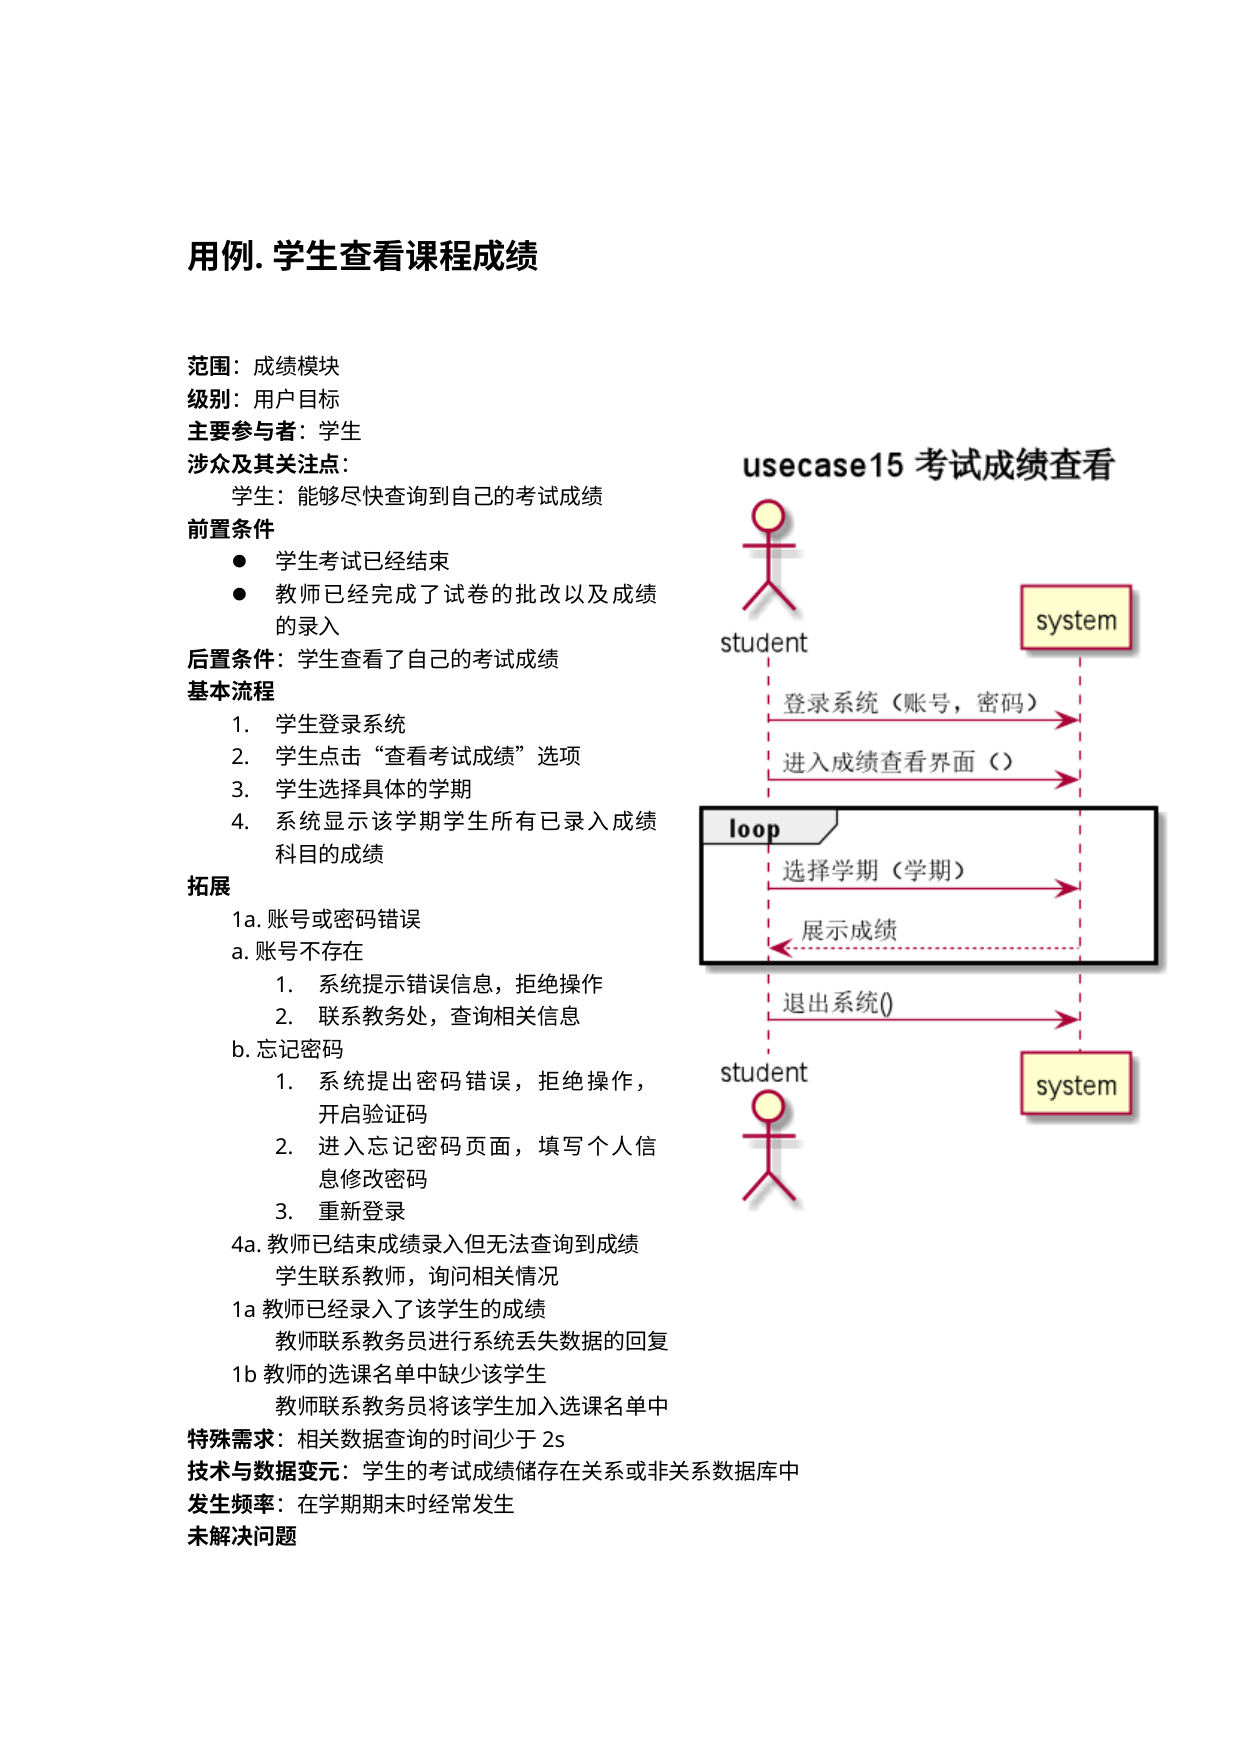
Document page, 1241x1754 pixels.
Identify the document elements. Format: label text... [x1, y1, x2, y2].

text 拓展 [187, 869, 677, 901]
text 范围：成绩模块 [187, 349, 1053, 381]
text 1b 教师的选课名单中缺少该学生 [187, 1356, 1053, 1389]
text 发生频率：在学期期末时经常发生 [187, 1486, 1053, 1519]
text 未解决问题 [187, 1519, 1053, 1551]
text 前置条件 [187, 511, 677, 544]
text 1a 教师已经录入了该学生的成绩 [187, 1291, 1053, 1324]
list 教师已经完成了试卷的批改以及成绩的录入 [231, 576, 677, 641]
text 基本流程 [187, 674, 677, 706]
text 教师联系教务员进行系统丢失数据的回复 [231, 1324, 1053, 1356]
text 主要参与者：学生 [187, 414, 1053, 446]
text a. 账号不存在 [187, 934, 677, 966]
text 特殊需求：相关数据查询的时间少于2s [187, 1421, 1053, 1454]
text 学生联系教师，询问相关情况 [231, 1259, 1053, 1291]
text 后置条件：学生查看了自己的考试成绩 [187, 641, 677, 674]
list 学生考试已经结束 [231, 544, 677, 576]
picture [677, 420, 1171, 1214]
list 联系教务处，查询相关信息 [275, 999, 677, 1031]
text 4a. 教师已结束成绩录入但无法查询到成绩 [187, 1226, 1053, 1259]
text b. 忘记密码 [187, 1031, 677, 1064]
list 学生登录系统 [231, 706, 677, 739]
list 学生点击“查看考试成绩”选项 [231, 739, 677, 771]
text 涉众及其关注点： [187, 446, 677, 479]
list 学生选择具体的学期 [231, 771, 677, 804]
text 级别：用户目标 [187, 381, 1053, 414]
text 技术与数据变元：学生的考试成绩储存在关系或非关系数据库中 [187, 1454, 1053, 1486]
text 1a. 账号或密码错误 [187, 901, 677, 934]
list 系统提出密码错误，拒绝操作，开启验证码 [275, 1064, 677, 1129]
list 系统提示错误信息，拒绝操作 [275, 966, 677, 999]
text 教师联系教务员将该学生加入选课名单中 [231, 1389, 1053, 1421]
text 用例. 学生查看课程成绩 [187, 222, 1053, 287]
list 重新登录 [275, 1194, 1053, 1226]
text 学生：能够尽快查询到自己的考试成绩 [187, 479, 677, 511]
list 系统显示该学期学生所有已录入成绩科目的成绩 [231, 804, 677, 869]
list 进入忘记密码页面，填写个人信息修改密码 [275, 1129, 677, 1194]
